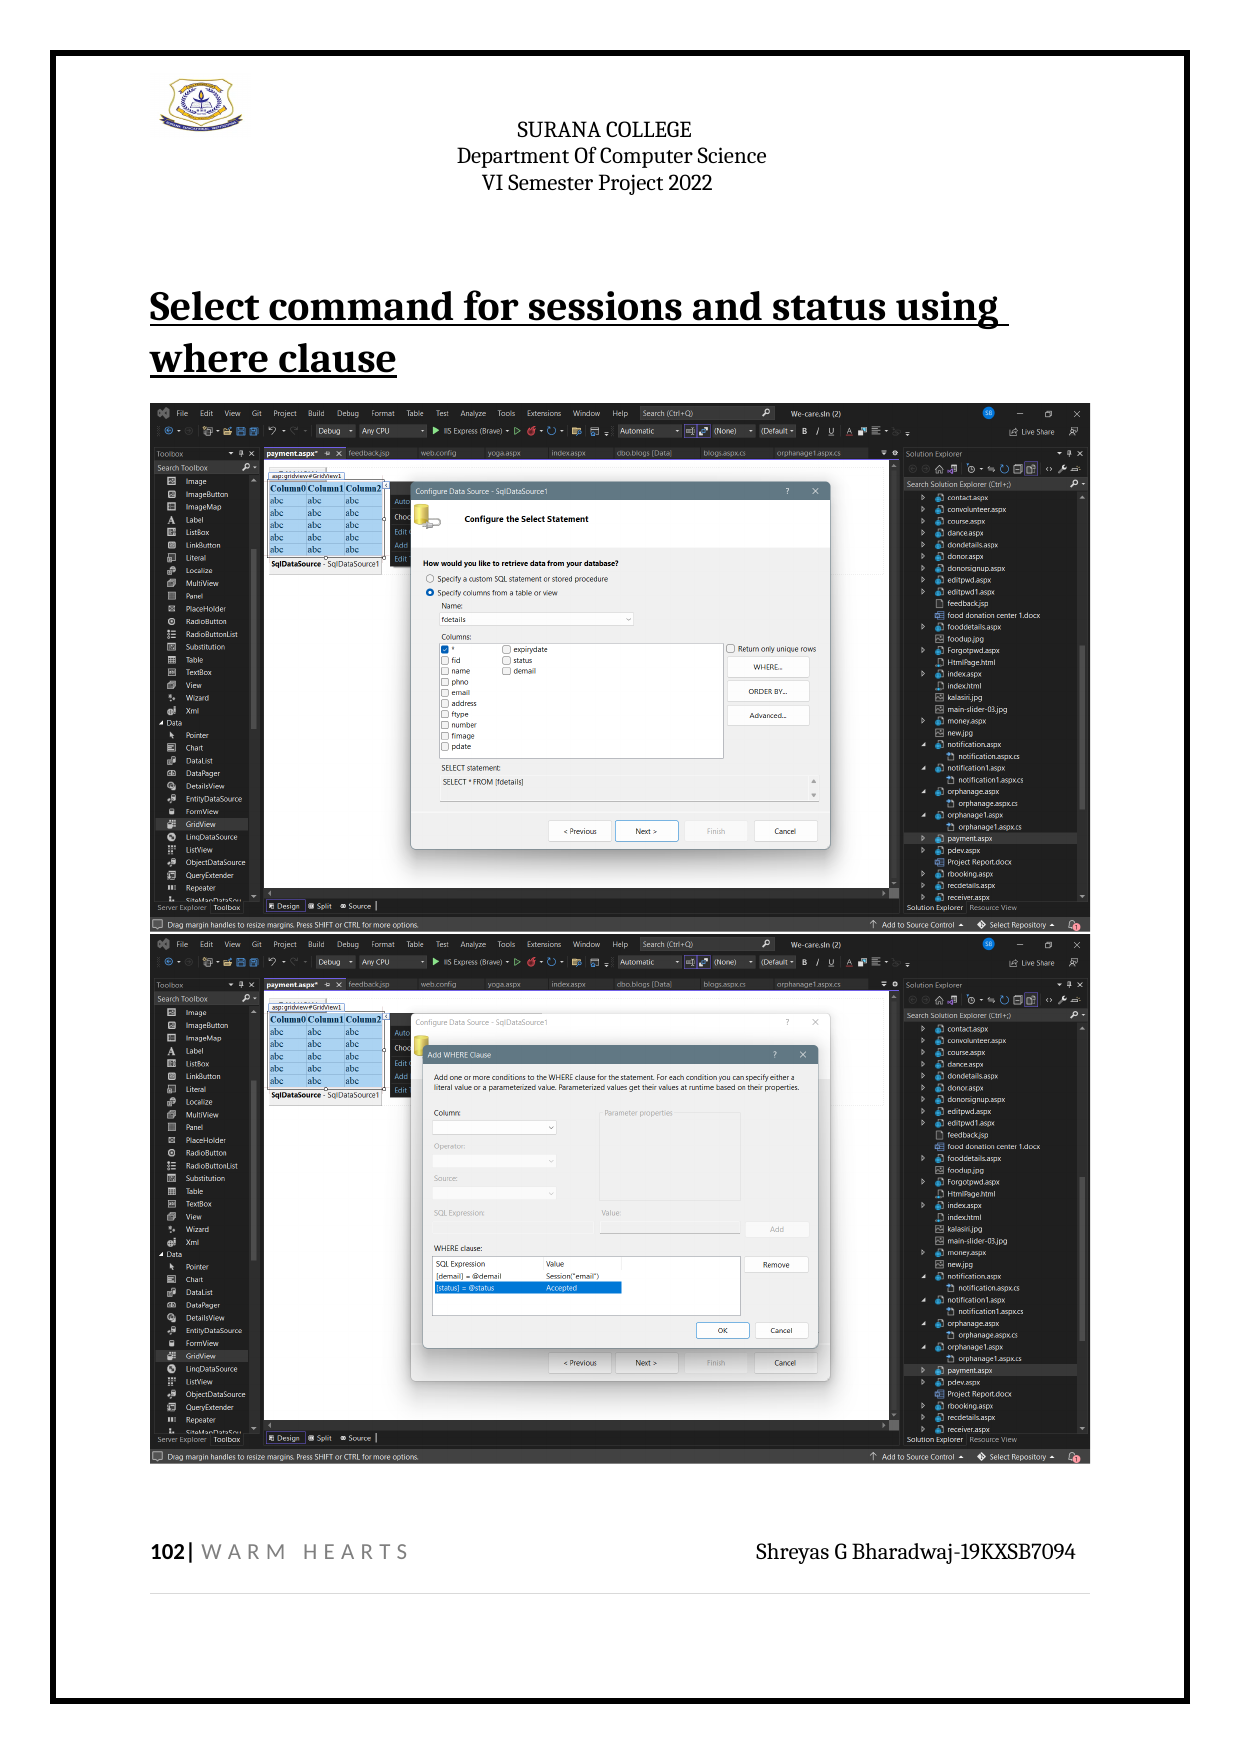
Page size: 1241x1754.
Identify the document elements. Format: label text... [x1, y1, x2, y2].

picture [150, 403, 1091, 932]
picture [150, 934, 1091, 1464]
picture [150, 73, 252, 138]
text Select command for sessions and status using where clause [150, 283, 1090, 383]
